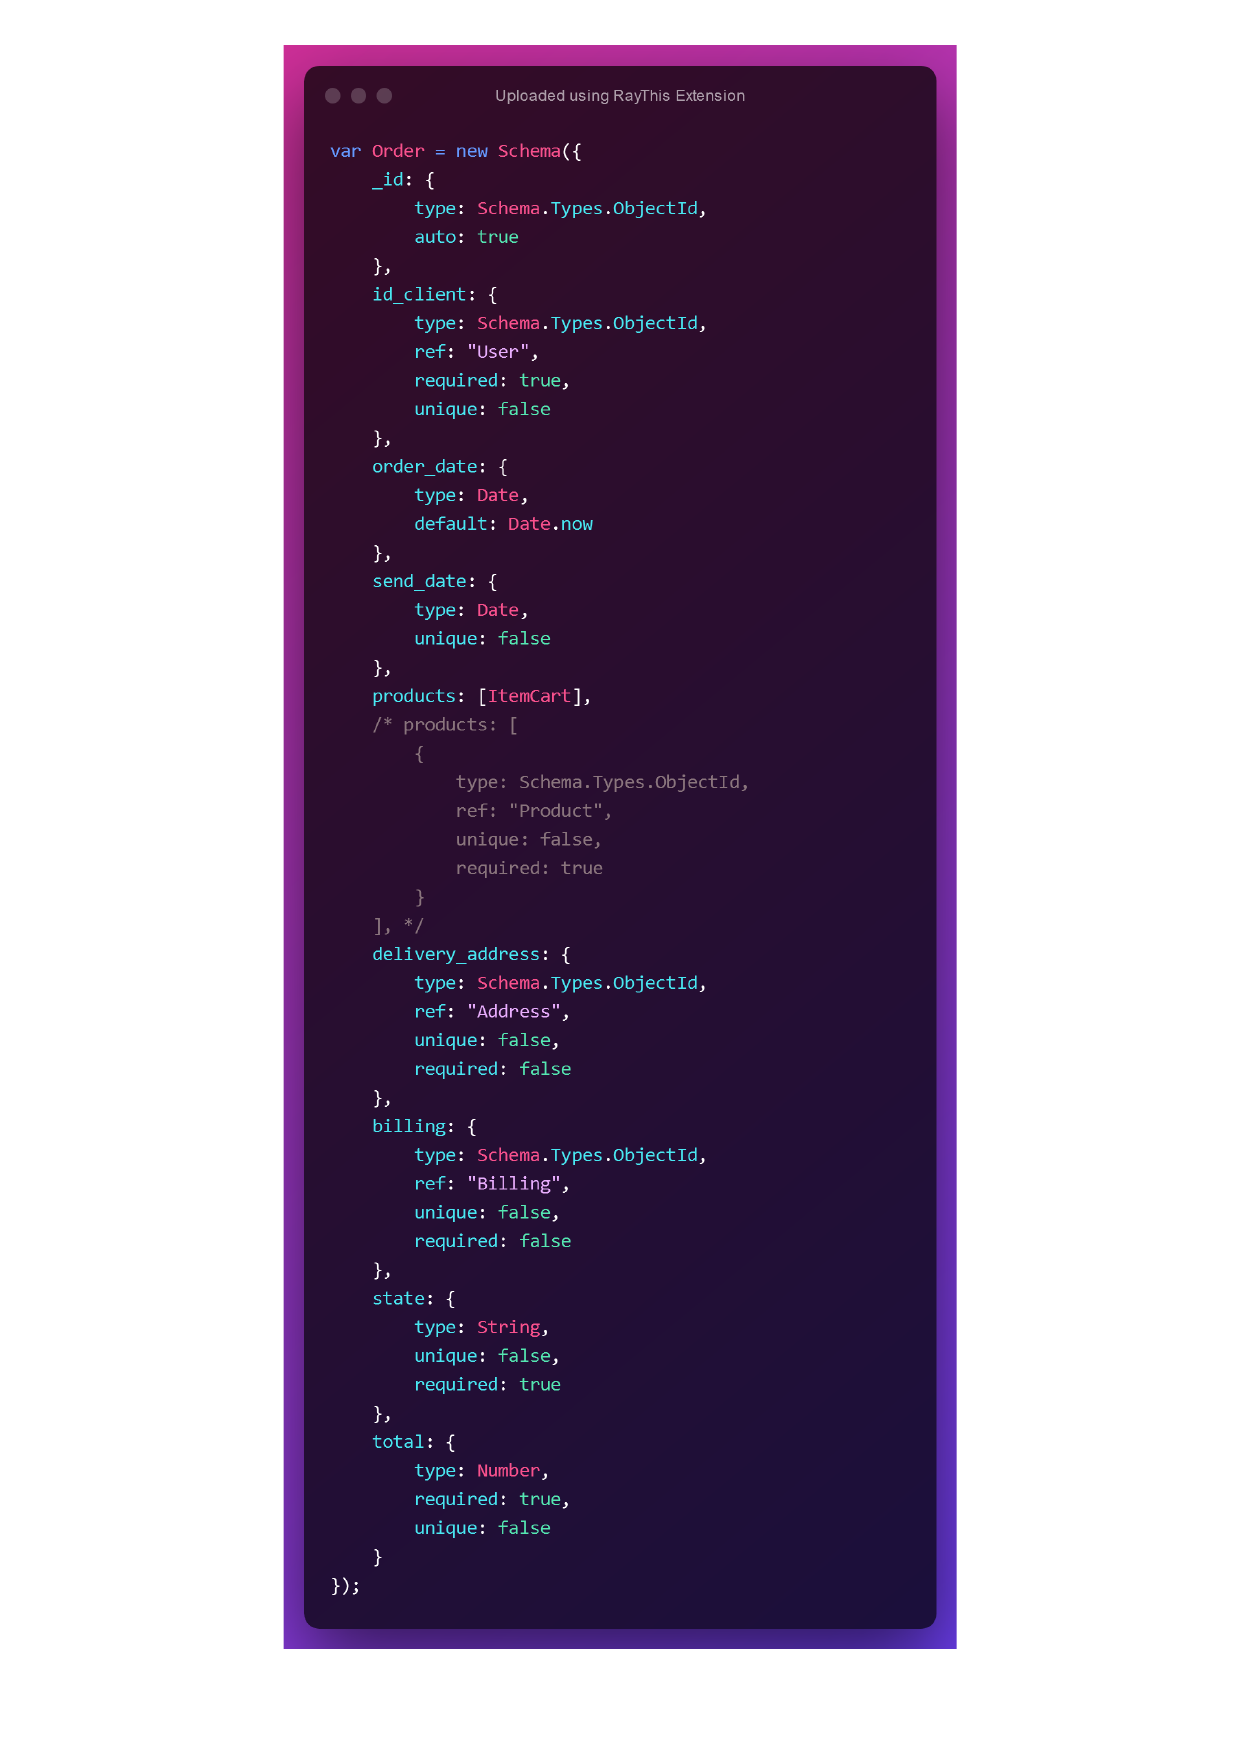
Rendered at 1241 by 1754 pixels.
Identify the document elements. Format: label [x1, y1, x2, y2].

picture [283, 45, 957, 1649]
